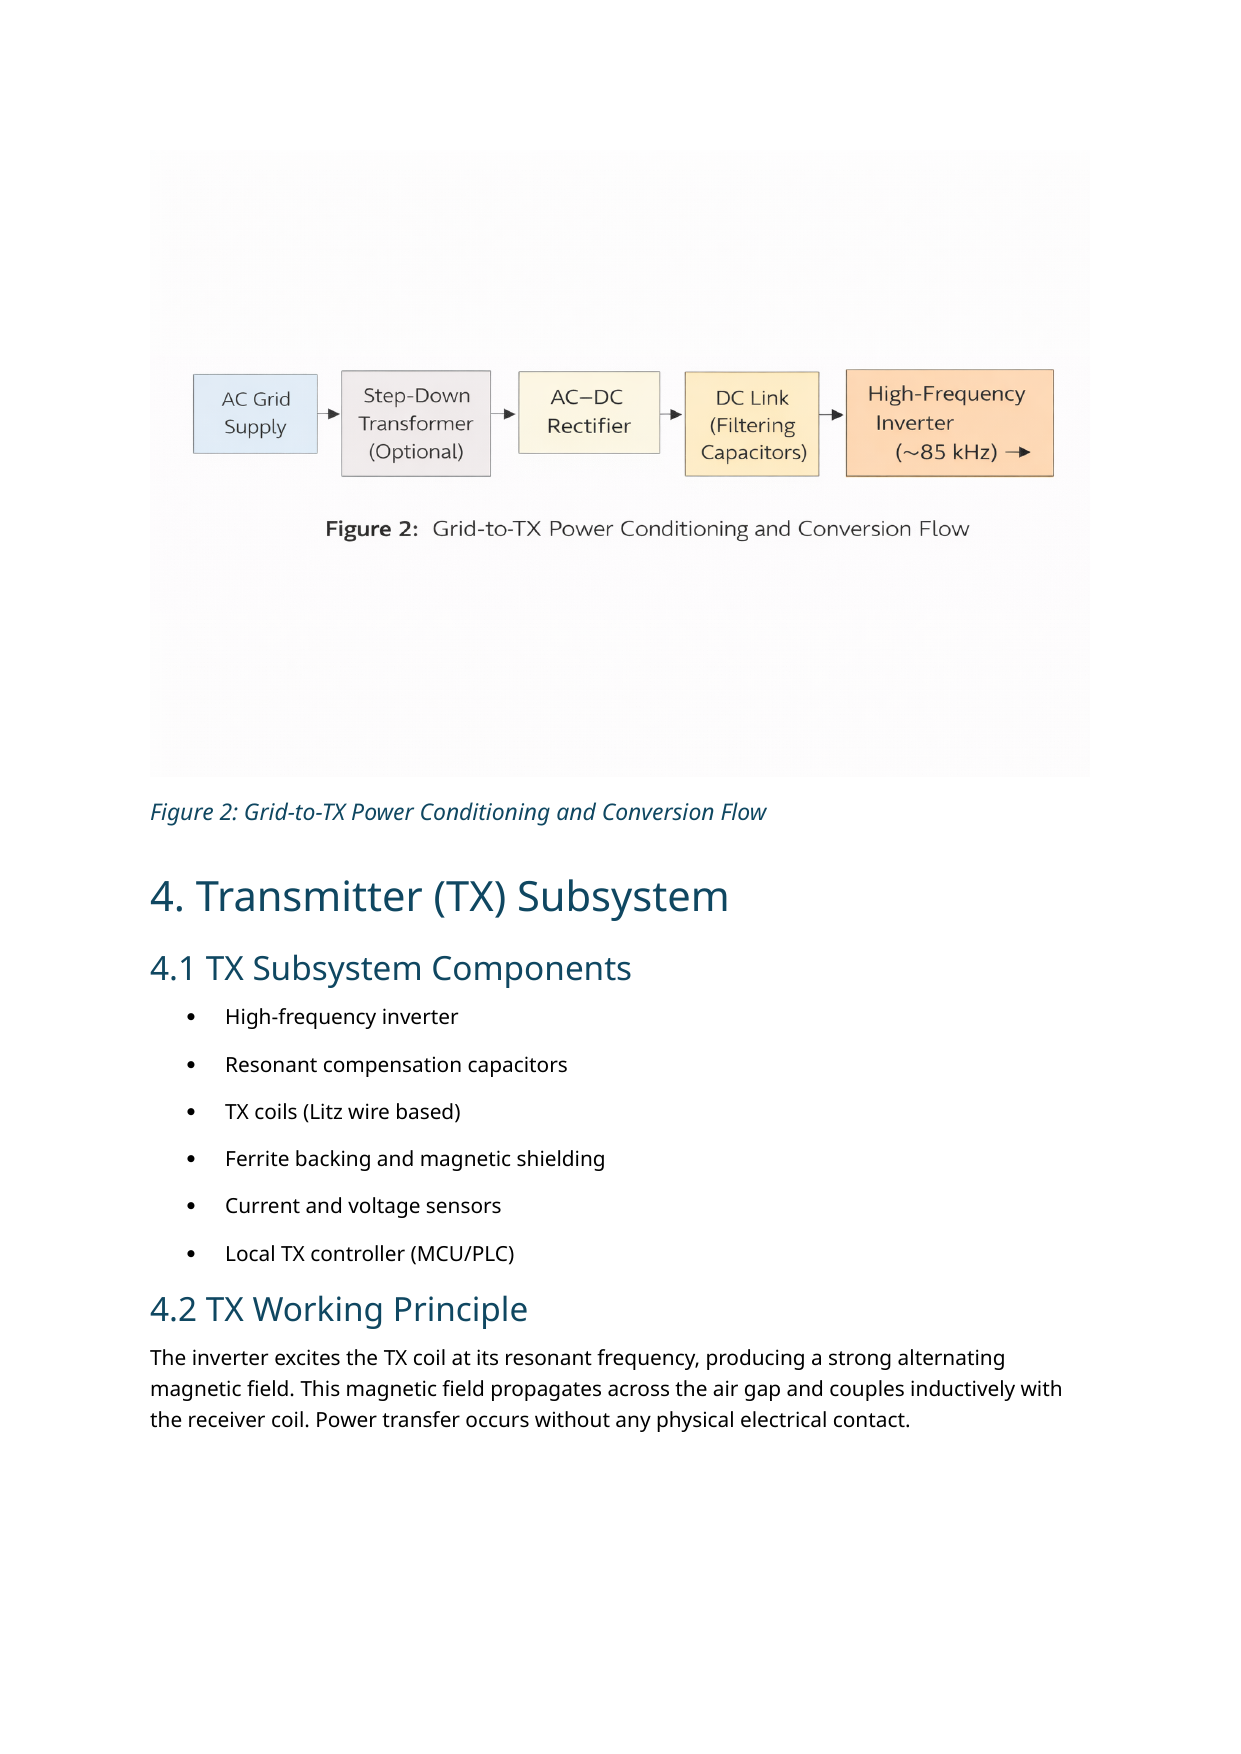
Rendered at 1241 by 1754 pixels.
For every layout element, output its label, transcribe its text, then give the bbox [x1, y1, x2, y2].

text The inverter excites the TX coil at its resonant frequency, producing a strong alternating magnetic field. This magnetic field propagates across the air gap and couples inductively with the receiver coil. Power transfer occurs without any physical electrical contact. [150, 1343, 1090, 1433]
subtitle Figure 2: Grid-to-TX Power Conditioning and Conversion Flow [150, 796, 1090, 827]
list Local TX controller (MCU/PLC) [187, 1239, 1090, 1267]
picture [150, 150, 1091, 777]
list Ferrite backing and magnetic shielding [187, 1144, 1090, 1173]
list TX coils (Litz wire based) [187, 1097, 1090, 1125]
subtitle 4.1 TX Subsystem Components [150, 945, 1090, 991]
subtitle 4.2 TX Working Principle [150, 1286, 1090, 1332]
list Current and voltage sensors [187, 1192, 1090, 1220]
list High-frequency inverter [187, 1002, 1090, 1031]
list Resonant compensation capacitors [187, 1050, 1090, 1078]
subtitle 4. Transmitter (TX) Subsystem [150, 867, 1090, 924]
